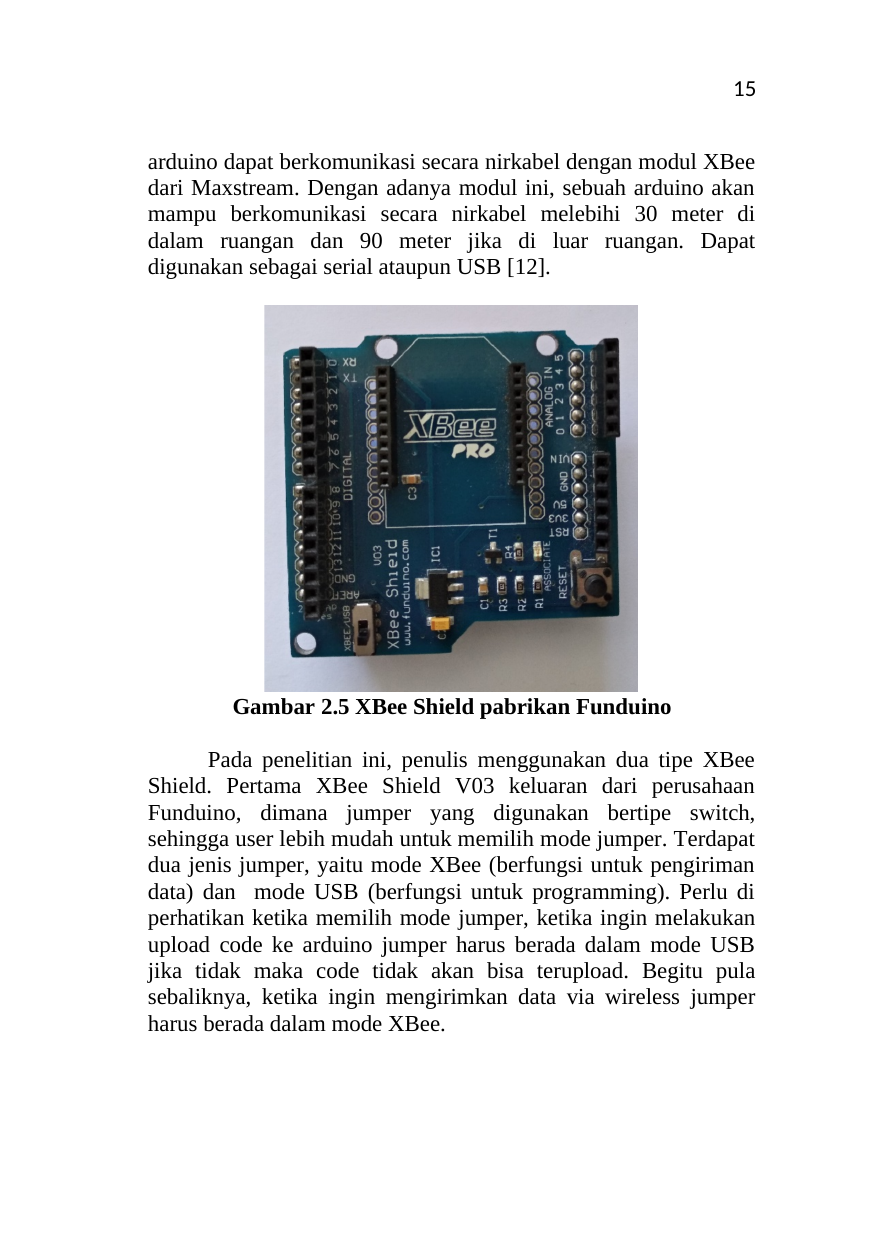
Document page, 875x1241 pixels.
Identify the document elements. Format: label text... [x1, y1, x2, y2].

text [148, 148, 756, 279]
picture [264, 305, 638, 692]
text Pada penelitian ini, penulis menggunakan dua tipe XBee Shield. Pertama XBee Shield V03 keluaran dari perusahaan Funduino, dimana jumper yang digunakan bertipe switch, sehingga user lebih mudah untuk memilih mode jumper. Terdapat dua jenis jumper, yaitu mode XBee (berfungsi untuk pengiriman data) dan mode USB (berfungsi untuk programming). Perlu di perhatikan ketika memilih mode jumper, ketika ingin melakukan upload code ke arduino jumper harus berada dalam mode USB jika tidak maka code tidak akan bisa terupload. Begitu pula sebaliknya, ketika ingin mengirimkan data via wireless jumper harus berada dalam mode XBee. [148, 746, 756, 1036]
